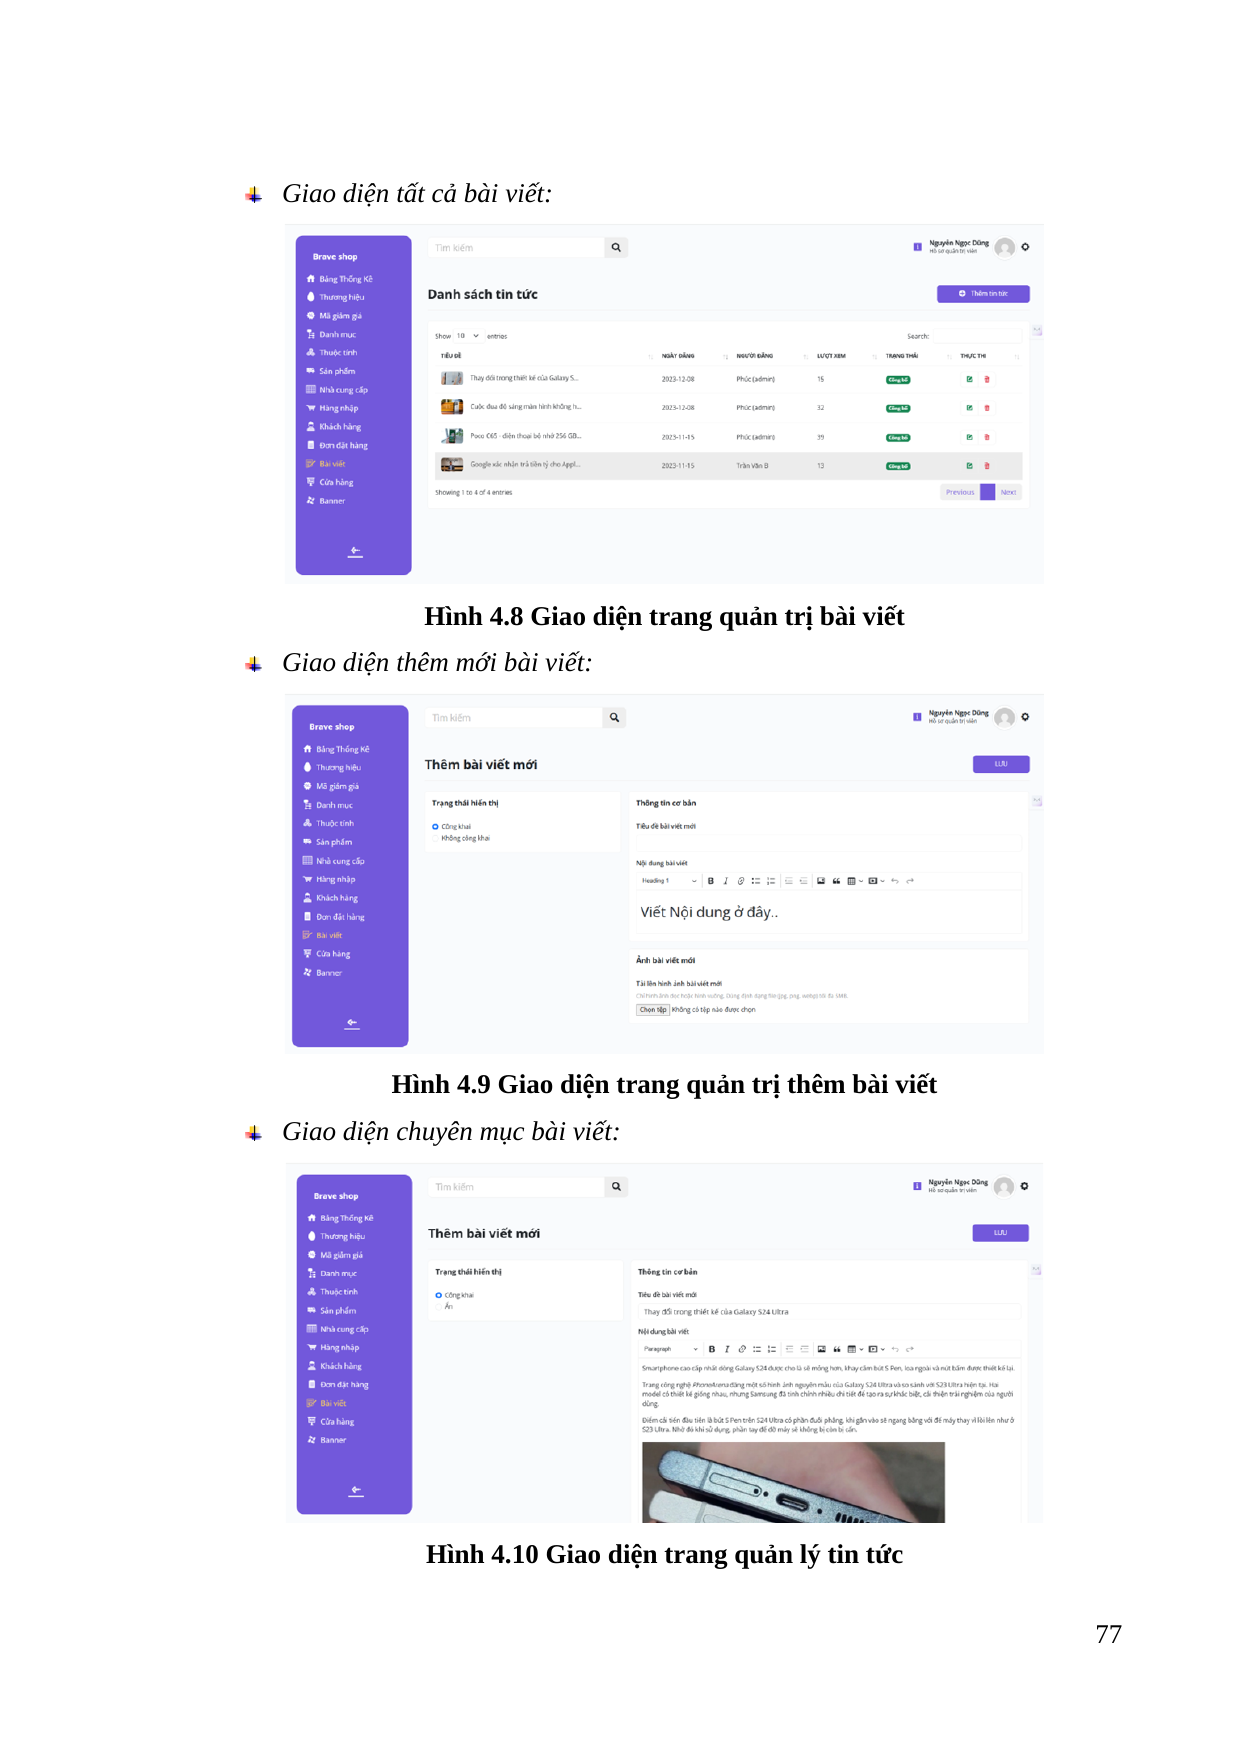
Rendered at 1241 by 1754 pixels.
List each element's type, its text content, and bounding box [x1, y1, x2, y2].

picture [245, 185, 262, 203]
list Giao diện thêm mới bài viết: [244, 646, 1122, 677]
list Giao diện chuyên mục bài viết: [244, 1115, 1122, 1146]
text Giao diện trang quản lý tin tức [207, 1538, 1122, 1569]
list Giao diện tất cả bài viết: [244, 177, 1122, 208]
picture [245, 1124, 262, 1141]
text Giao diện trang quản trị bài viết [207, 599, 1122, 631]
text Giao diện trang quản trị thêm bài viết [207, 1069, 1122, 1100]
picture [245, 655, 262, 672]
picture [284, 692, 1044, 1054]
picture [284, 223, 1044, 584]
picture [285, 1162, 1044, 1523]
